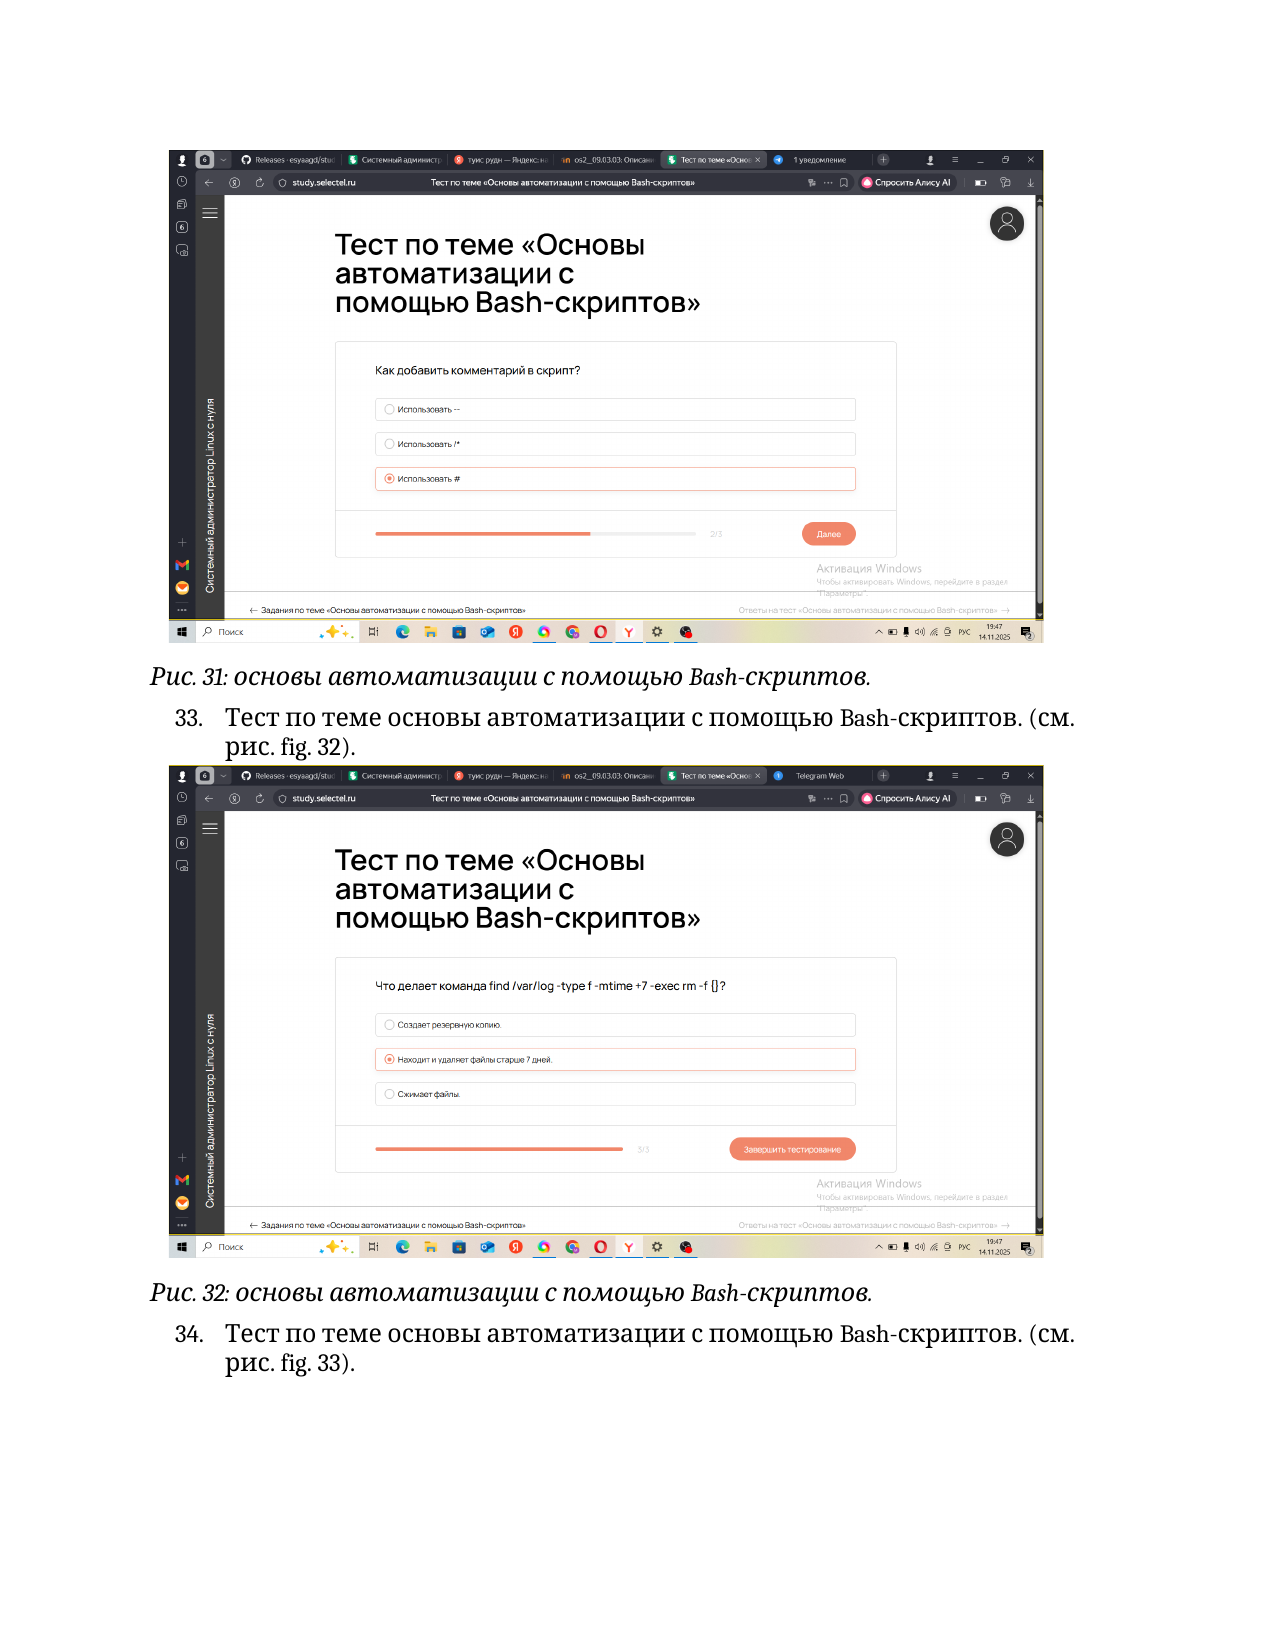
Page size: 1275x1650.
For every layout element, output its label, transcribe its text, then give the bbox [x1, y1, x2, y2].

text Рис. 32: основы автоматизации с помощью Bash-скриптов. [150, 1278, 1125, 1307]
text Рис. 31: основы автоматизации с помощью Bash-скриптов. [150, 663, 1125, 692]
picture [168, 150, 1044, 643]
list Тест по теме основы автоматизации с помощью Bash-скриптов. (см. рис. fig. 33). [175, 1320, 1125, 1377]
list Тест по теме основы автоматизации с помощью Bash-скриптов. (см. рис. fig. 32). [175, 704, 1125, 762]
picture [168, 765, 1044, 1258]
